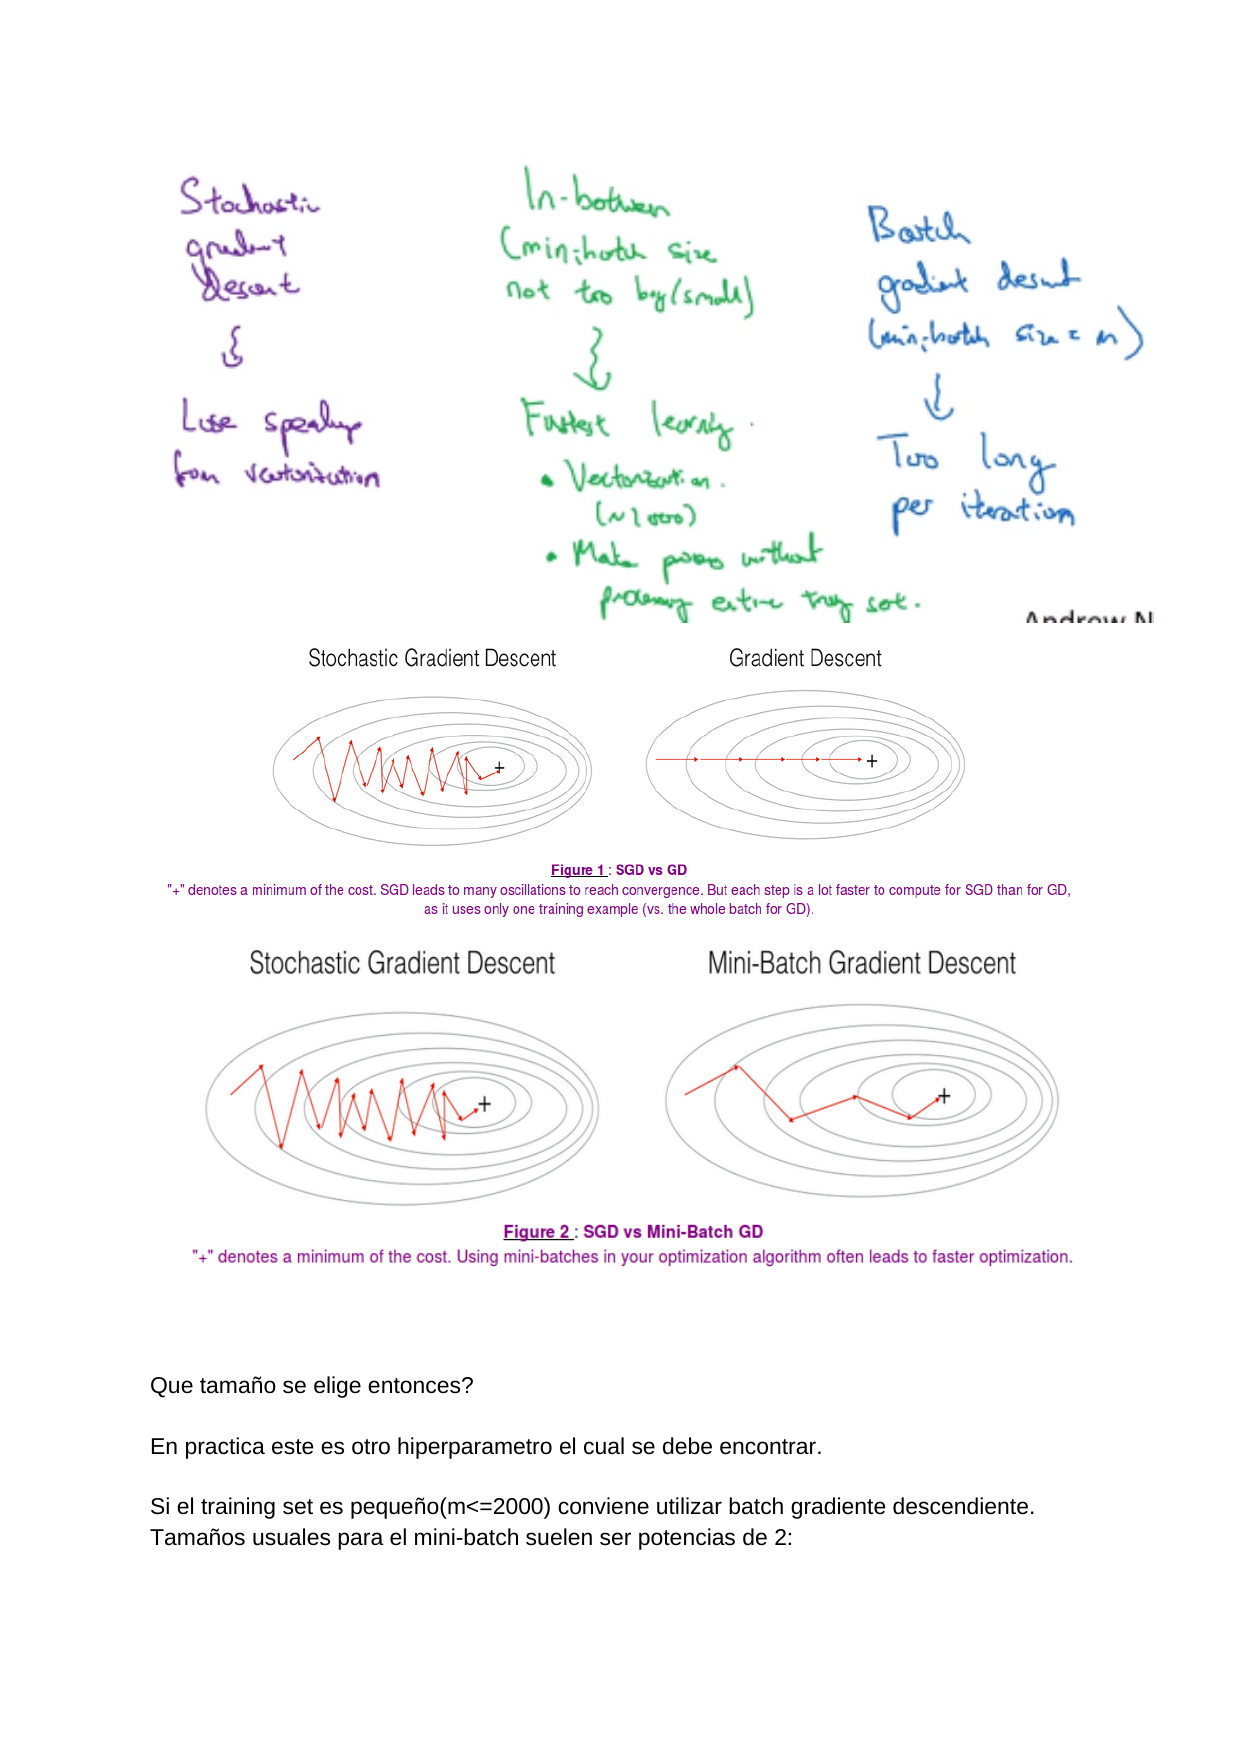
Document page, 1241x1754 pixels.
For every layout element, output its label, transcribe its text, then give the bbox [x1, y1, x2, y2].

picture [150, 626, 1091, 920]
picture [150, 150, 1154, 623]
text Que tamaño se elige entonces? [150, 1372, 1090, 1399]
picture [150, 923, 1091, 1278]
text En practica este es otro hiperparametro el cual se debe encontrar. [150, 1433, 1090, 1459]
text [150, 1493, 1090, 1550]
